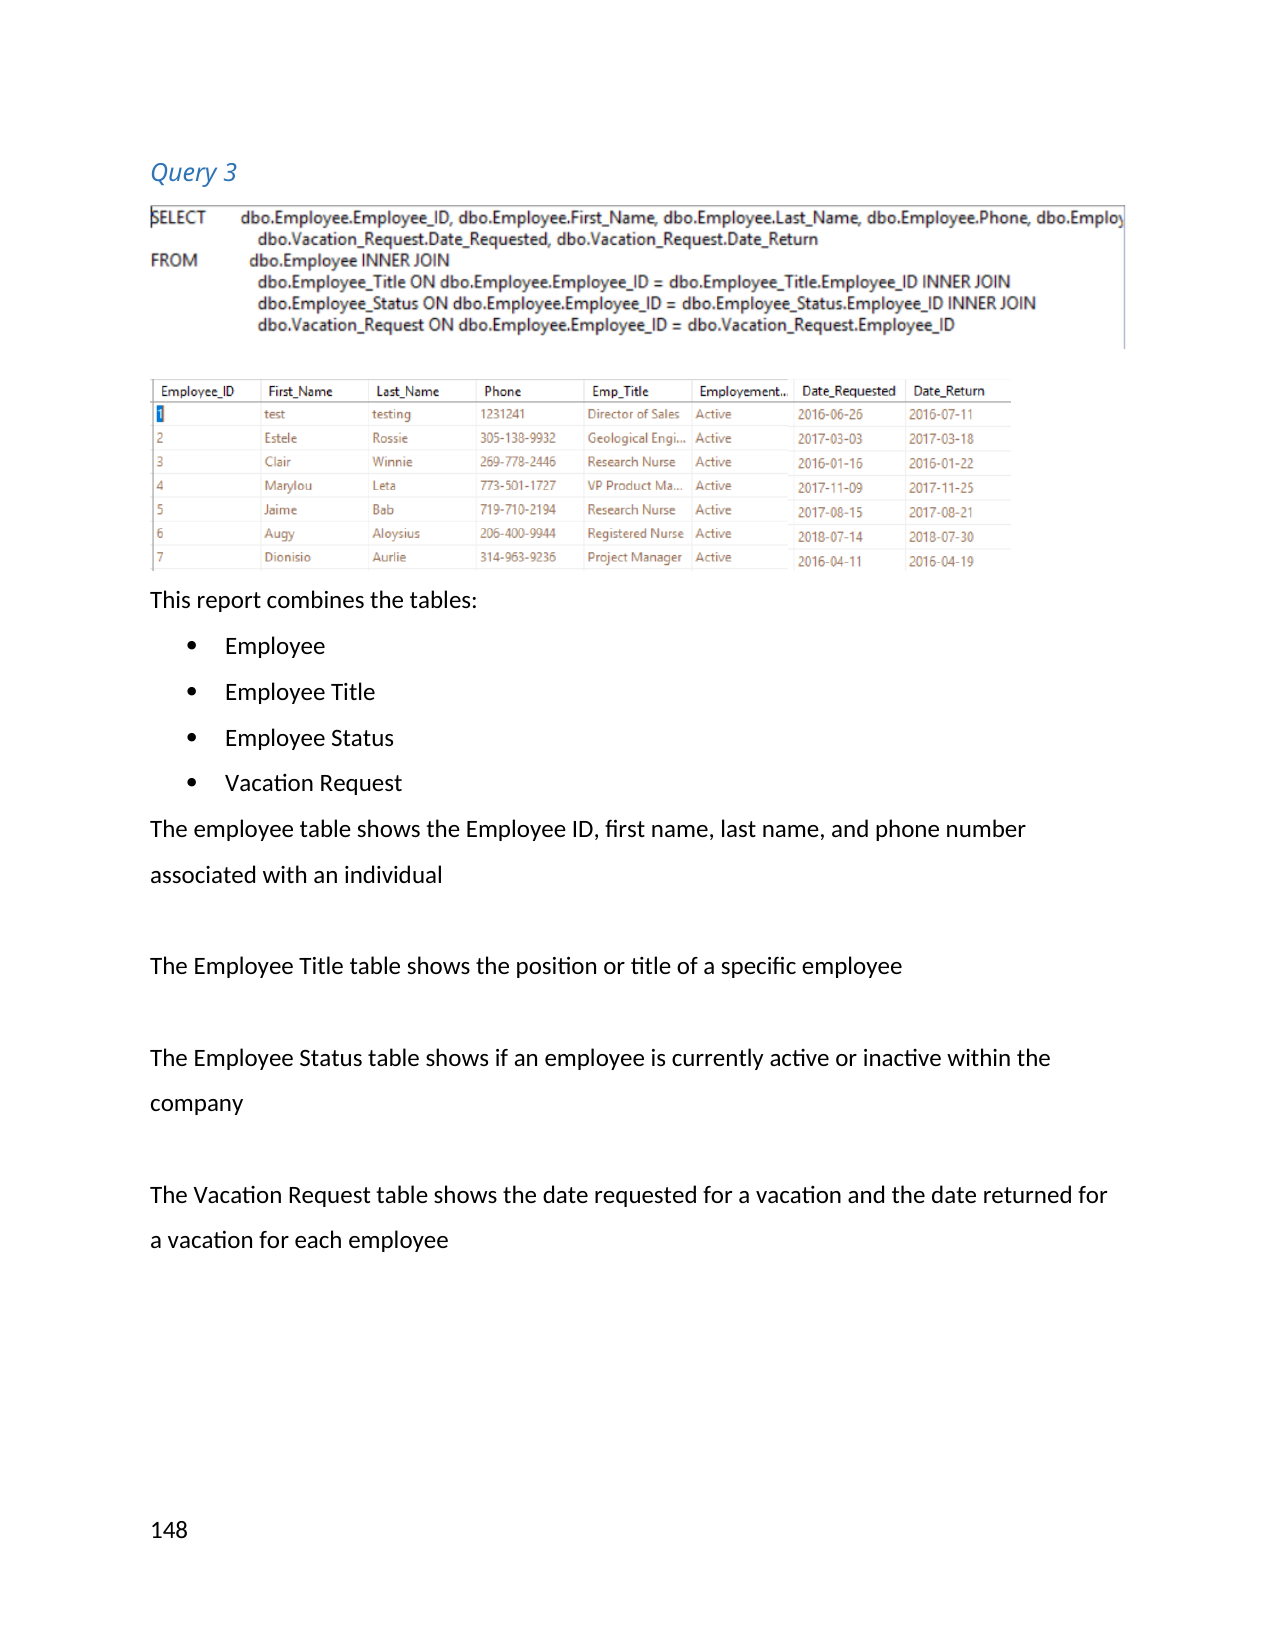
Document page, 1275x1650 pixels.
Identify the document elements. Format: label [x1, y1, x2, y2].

picture [150, 205, 1125, 349]
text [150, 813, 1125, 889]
picture [150, 379, 1011, 571]
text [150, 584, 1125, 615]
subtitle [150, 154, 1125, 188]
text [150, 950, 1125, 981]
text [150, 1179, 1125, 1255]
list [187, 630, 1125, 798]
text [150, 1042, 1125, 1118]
